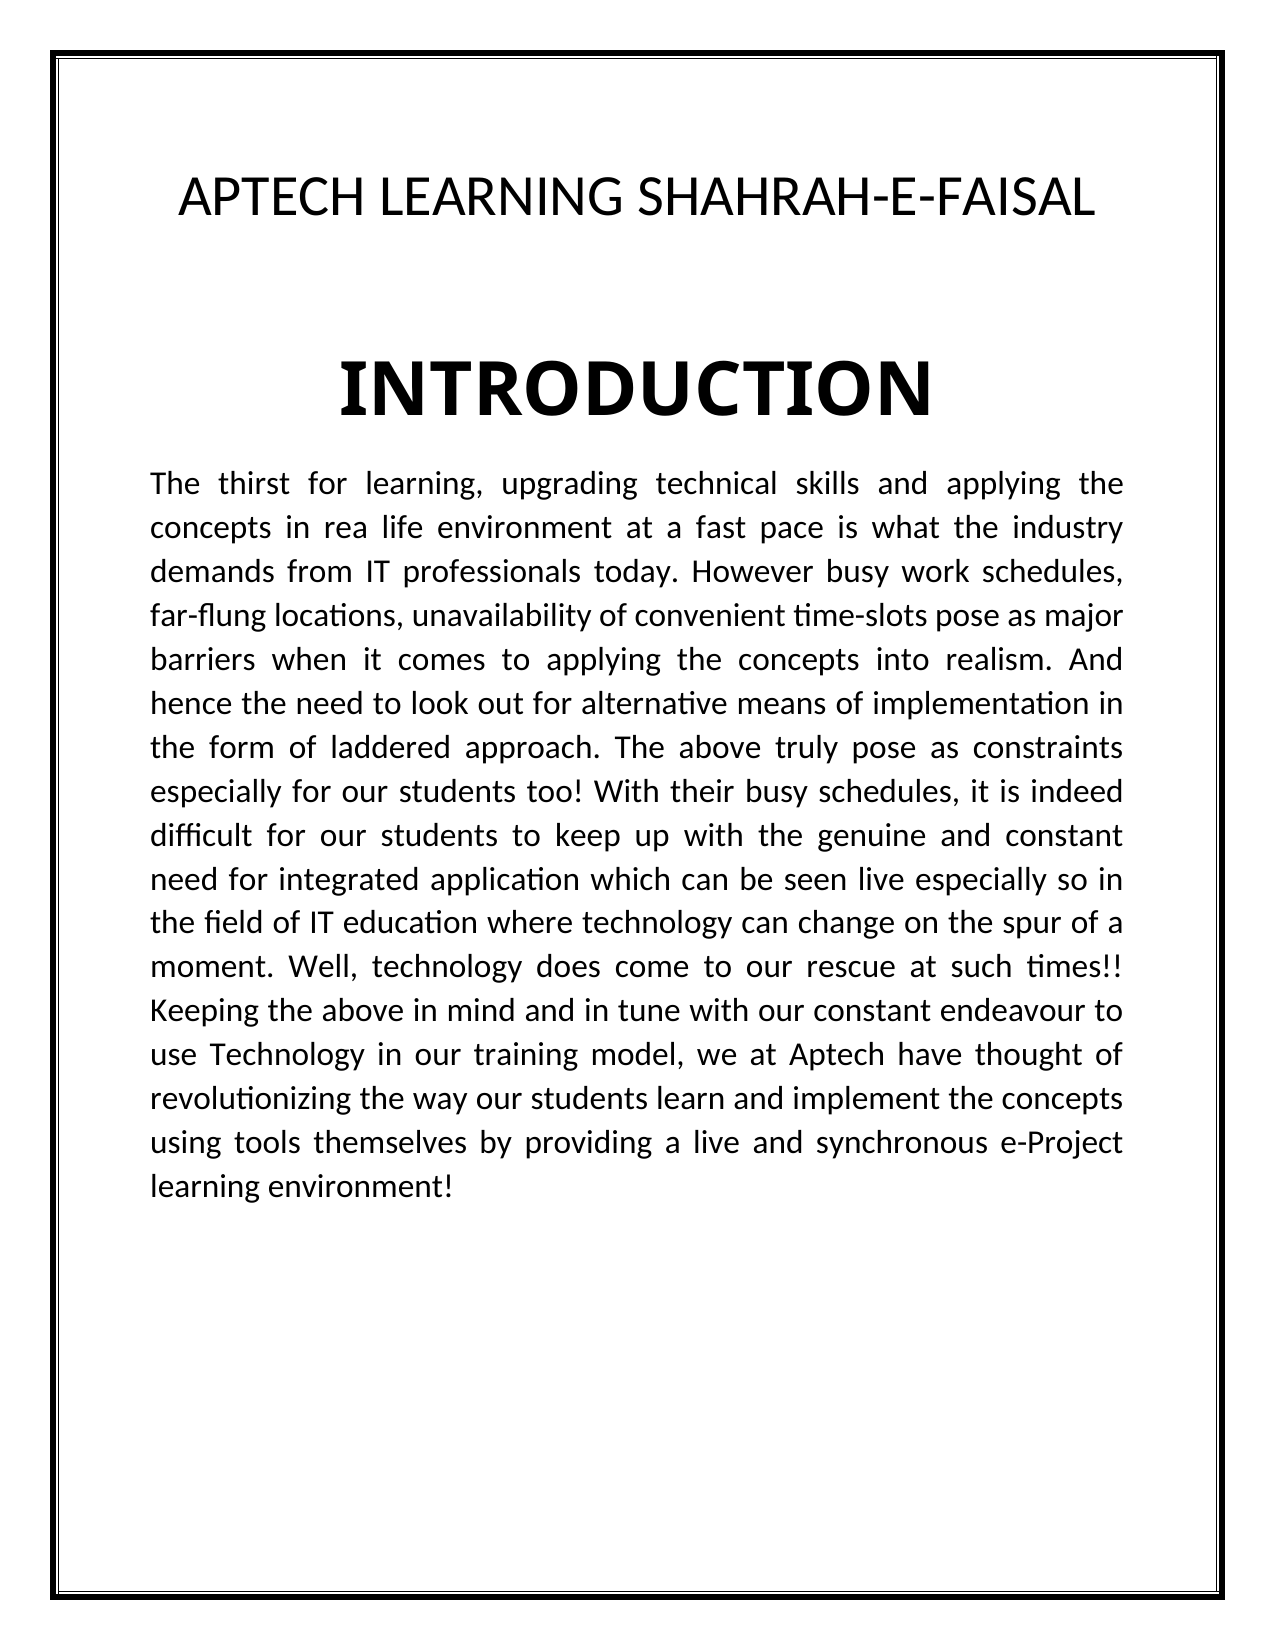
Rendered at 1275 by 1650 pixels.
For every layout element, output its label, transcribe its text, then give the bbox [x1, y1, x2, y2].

text APTECH LEARNING SHAHRAH-E-FAISAL [150, 159, 1125, 230]
text INTRODUCTION [150, 335, 1125, 437]
text The thirst for learning, upgrading technical skills and applying the concepts in rea life environment at a fast pace is what the industry demands from IT professionals today. However busy work schedules, far-flung locations, unavailability of convenient time-slots pose as major barriers when it comes to applying the concepts into realism. And hence the need to look out for alternative means of implementation in the form of laddered approach. The above truly pose as constraints especially for our students too! With their busy schedules, it is indeed difficult for our students to keep up with the genuine and constant need for integrated application which can be seen live especially so in the field of IT education where technology can change on the spur of a moment. Well, technology does come to our rescue at such times!!Keeping the above in mind and in tune with our constant endeavour to use Technology in our training model, we at Aptech have thought of revolutionizing the way our students learn and implement the concepts using tools themselves by providing a live and synchronous e-Project learning environment! [150, 462, 1125, 1206]
